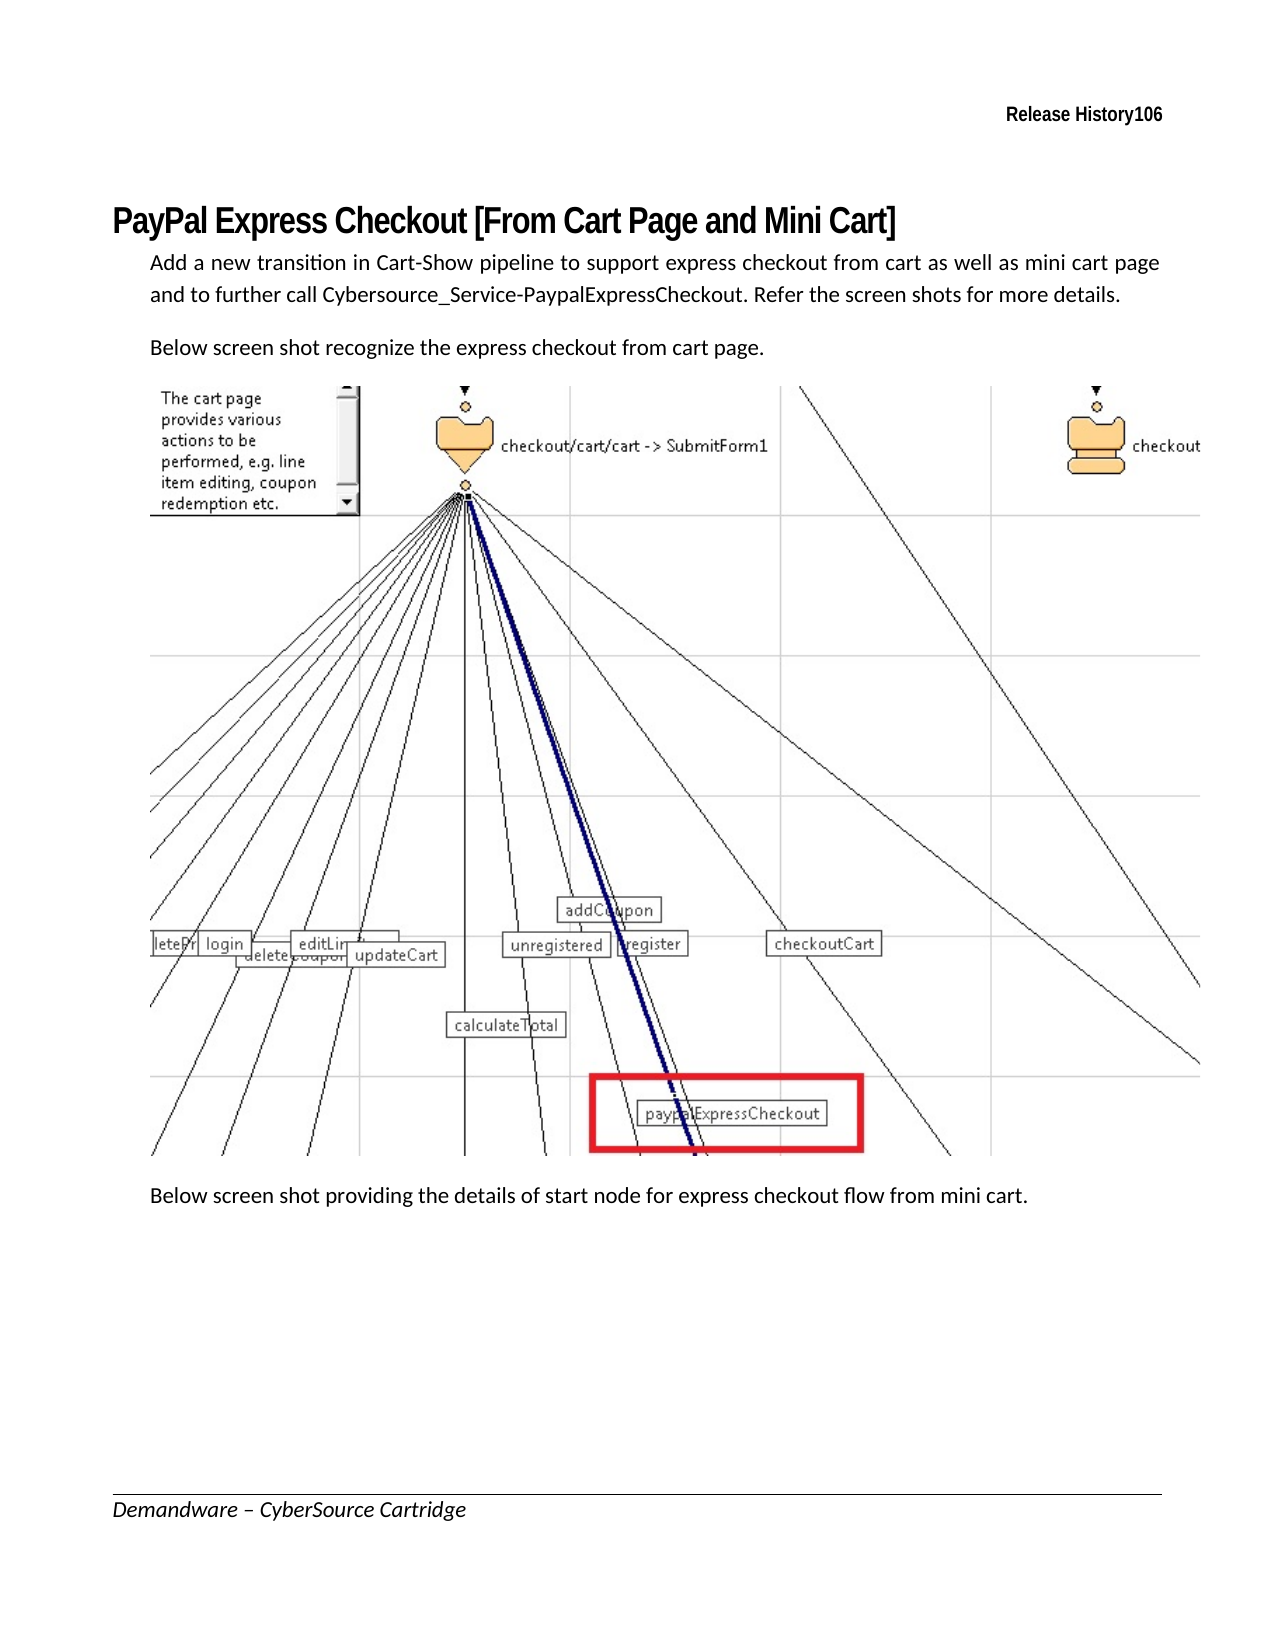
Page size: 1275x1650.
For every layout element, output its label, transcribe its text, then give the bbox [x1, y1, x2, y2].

text Add a new transition in Cart-Show pipeline to support express checkout from cart as well as mini cart page and to further call Cybersource_Service-PaypalExpressCheckout. Refer the screen shots for more details. [150, 248, 1162, 308]
text Below screen shot providing the details of start node for express checkout flow from mini cart. [150, 1181, 1162, 1209]
picture [150, 386, 1200, 1156]
subtitle PayPal Express Checkout [From Cart Page and Mini Cart] [112, 199, 1162, 242]
text Below screen shot recognize the express checkout from cart page. [150, 333, 1162, 361]
